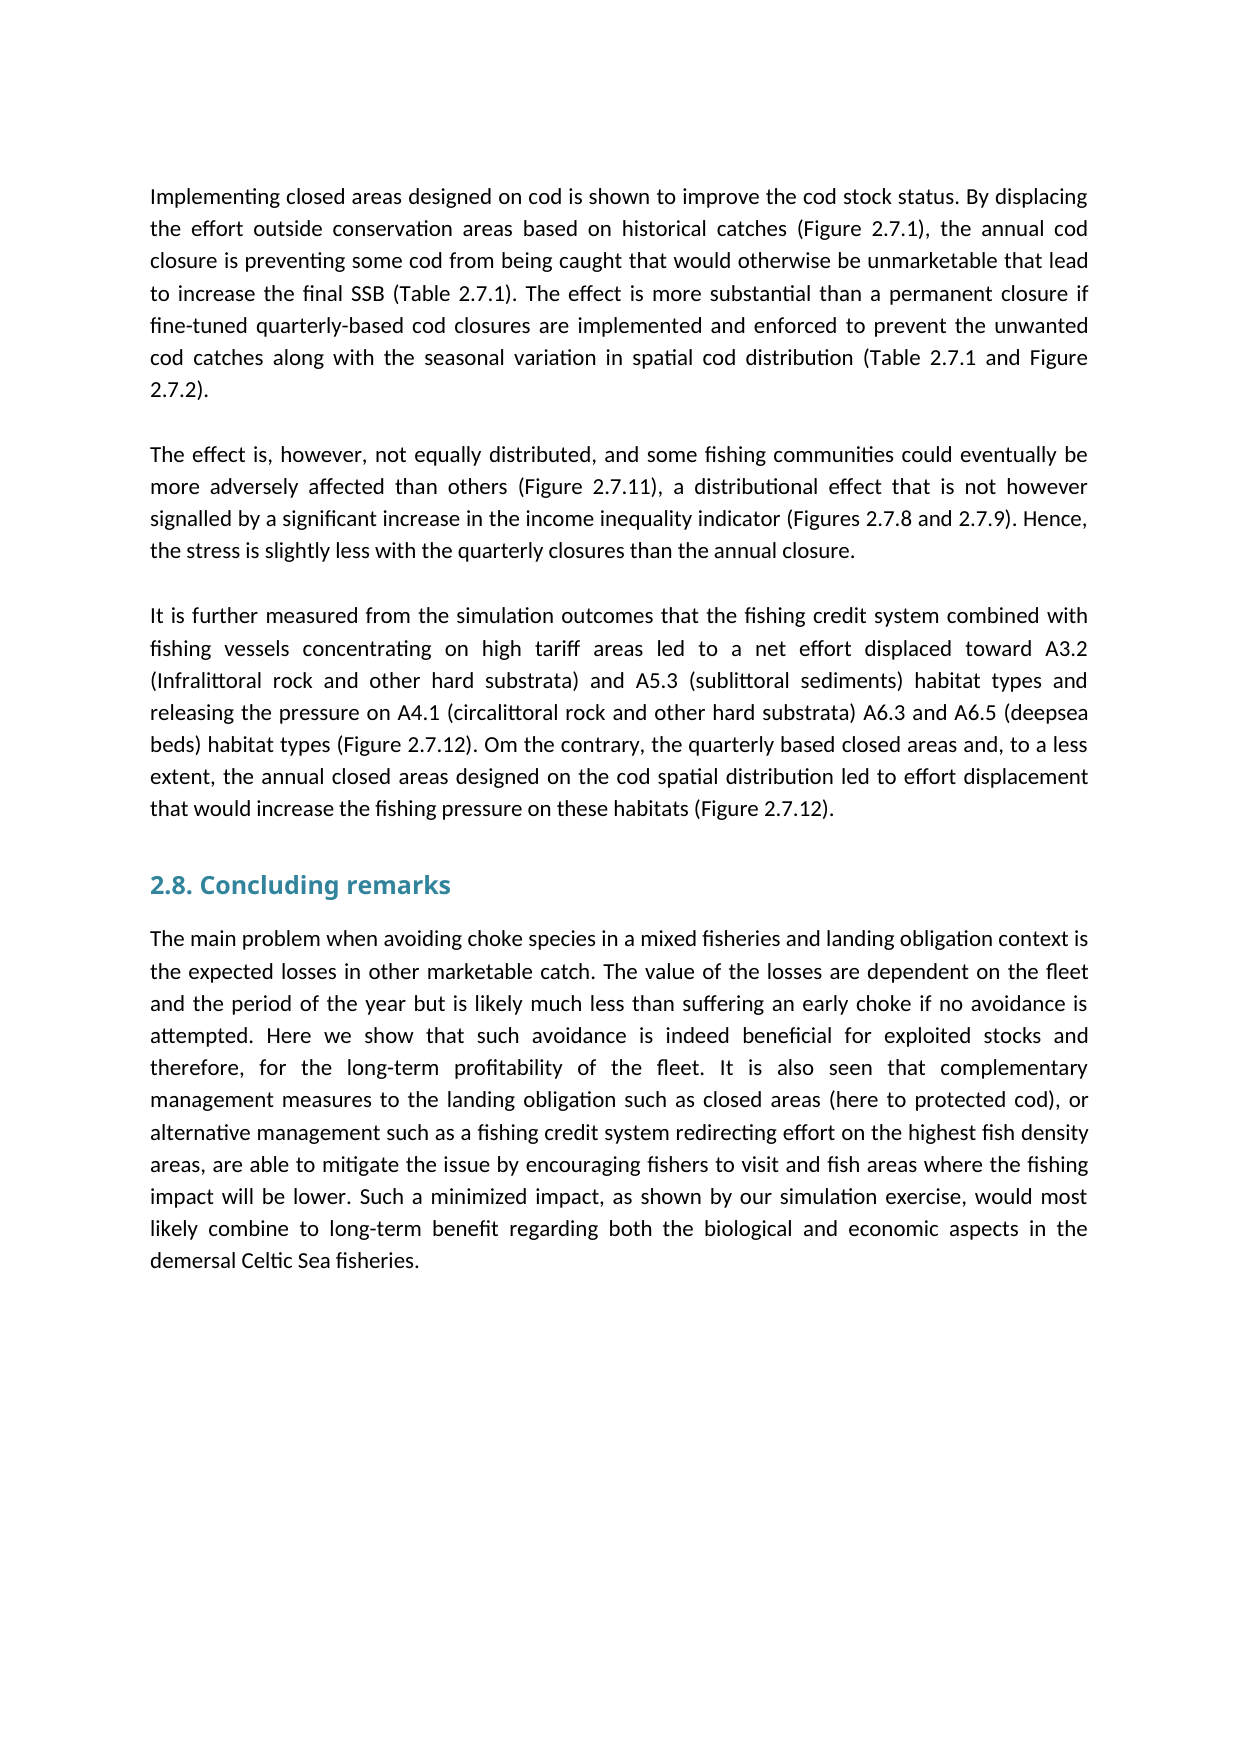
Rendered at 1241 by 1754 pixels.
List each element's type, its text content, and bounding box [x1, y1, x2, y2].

text The main problem when avoiding choke species in a mixed fisheries and landing obligation context is the expected losses in other marketable catch. The value of the losses are dependent on the fleet and the period of the year but is likely much less than suffering an early choke if no avoidance is attempted. Here we show that such avoidance is indeed beneficial for exploited stocks and therefore, for the long-term profitability of the fleet. It is also seen that complementary management measures to the landing obligation such as closed areas (here to protected cod), or alternative management such as a fishing credit system redirecting effort on the highest fish density areas, are able to mitigate the issue by encouraging fishers to visit and fish areas where the fishing impact will be lower. Such a minimized impact, as shown by our simulation exercise, would most likely combine to long-term benefit regarding both the biological and economic aspects in the demersal Celtic Sea fisheries. [150, 924, 1090, 1274]
text The effect is, however, not equally distributed, and some fishing communities could eventually be more adversely affected than others (Figure 2.7.11), a distributional effect that is not however signalled by a significant increase in the income inequality indicator (Figures 2.7.8 and 2.7.9). Hence, the stress is slightly less with the quarterly closures than the annual closure. [150, 440, 1090, 564]
subtitle 2.8. Concluding remarks [150, 867, 1090, 901]
text Implementing closed areas designed on cod is shown to improve the cod stock status. By displacing the effort outside conservation areas based on historical catches (Figure 2.7.1), the annual cod closure is preventing some cod from being caught that would otherwise be unmarketable that lead to increase the final SSB (Table 2.7.1). The effect is more substantial than a permanent closure if fine-tuned quarterly-based cod closures are implemented and enforced to prevent the unwanted cod catches along with the seasonal variation in spatial cod distribution (Table 2.7.1 and Figure 2.7.2). [150, 182, 1090, 403]
text It is further measured from the simulation outcomes that the fishing credit system combined with fishing vessels concentrating on high tariff areas led to a net effort displaced toward A3.2 (Infralittoral rock and other hard substrata) and A5.3 (sublittoral sediments) habitat types and releasing the pressure on A4.1 (circalittoral rock and other hard substrata) A6.3 and A6.5 (deepsea beds) habitat types (Figure 2.7.12). Om the contrary, the quarterly based closed areas and, to a less extent, the annual closed areas designed on the cod spatial distribution led to effort displacement that would increase the fishing pressure on these habitats (Figure 2.7.12). [150, 601, 1090, 823]
